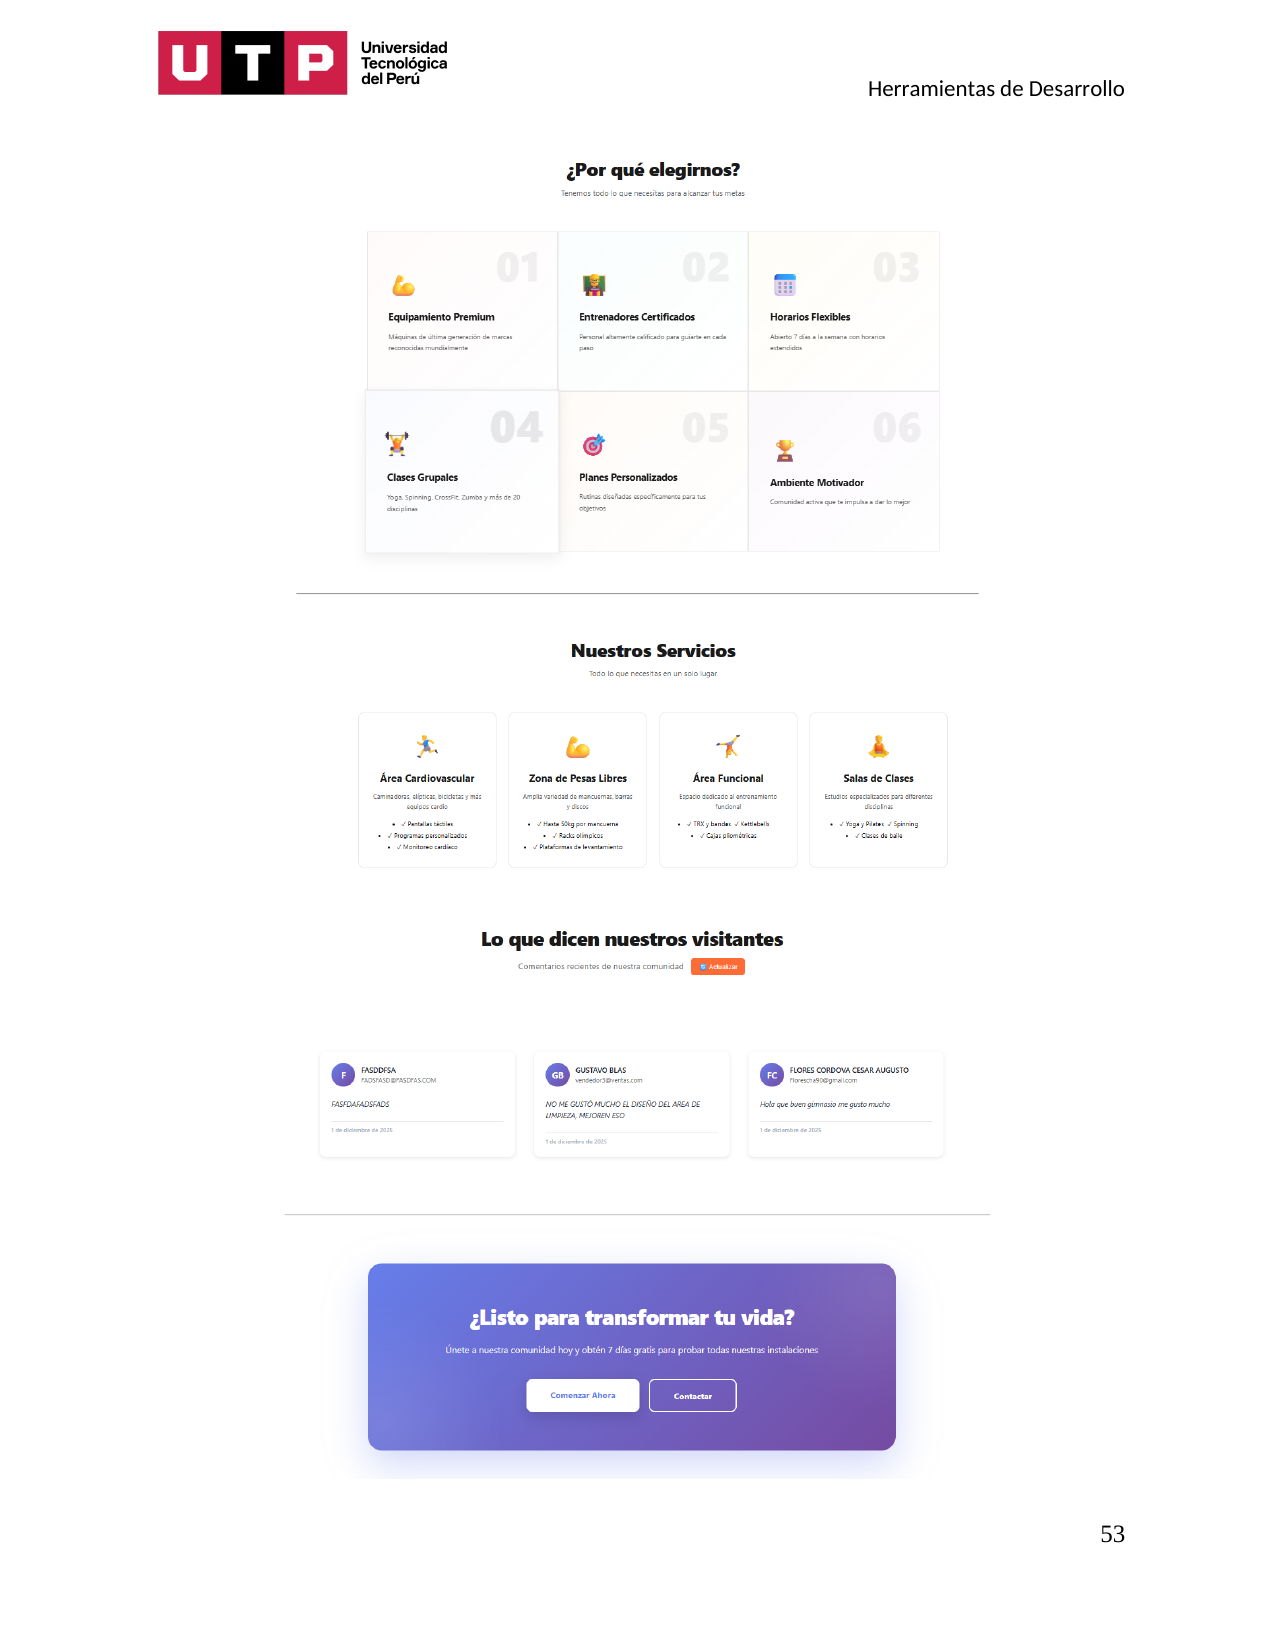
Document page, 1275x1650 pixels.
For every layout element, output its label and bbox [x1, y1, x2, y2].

picture [296, 150, 979, 892]
picture [284, 894, 991, 1479]
picture [150, 22, 458, 104]
